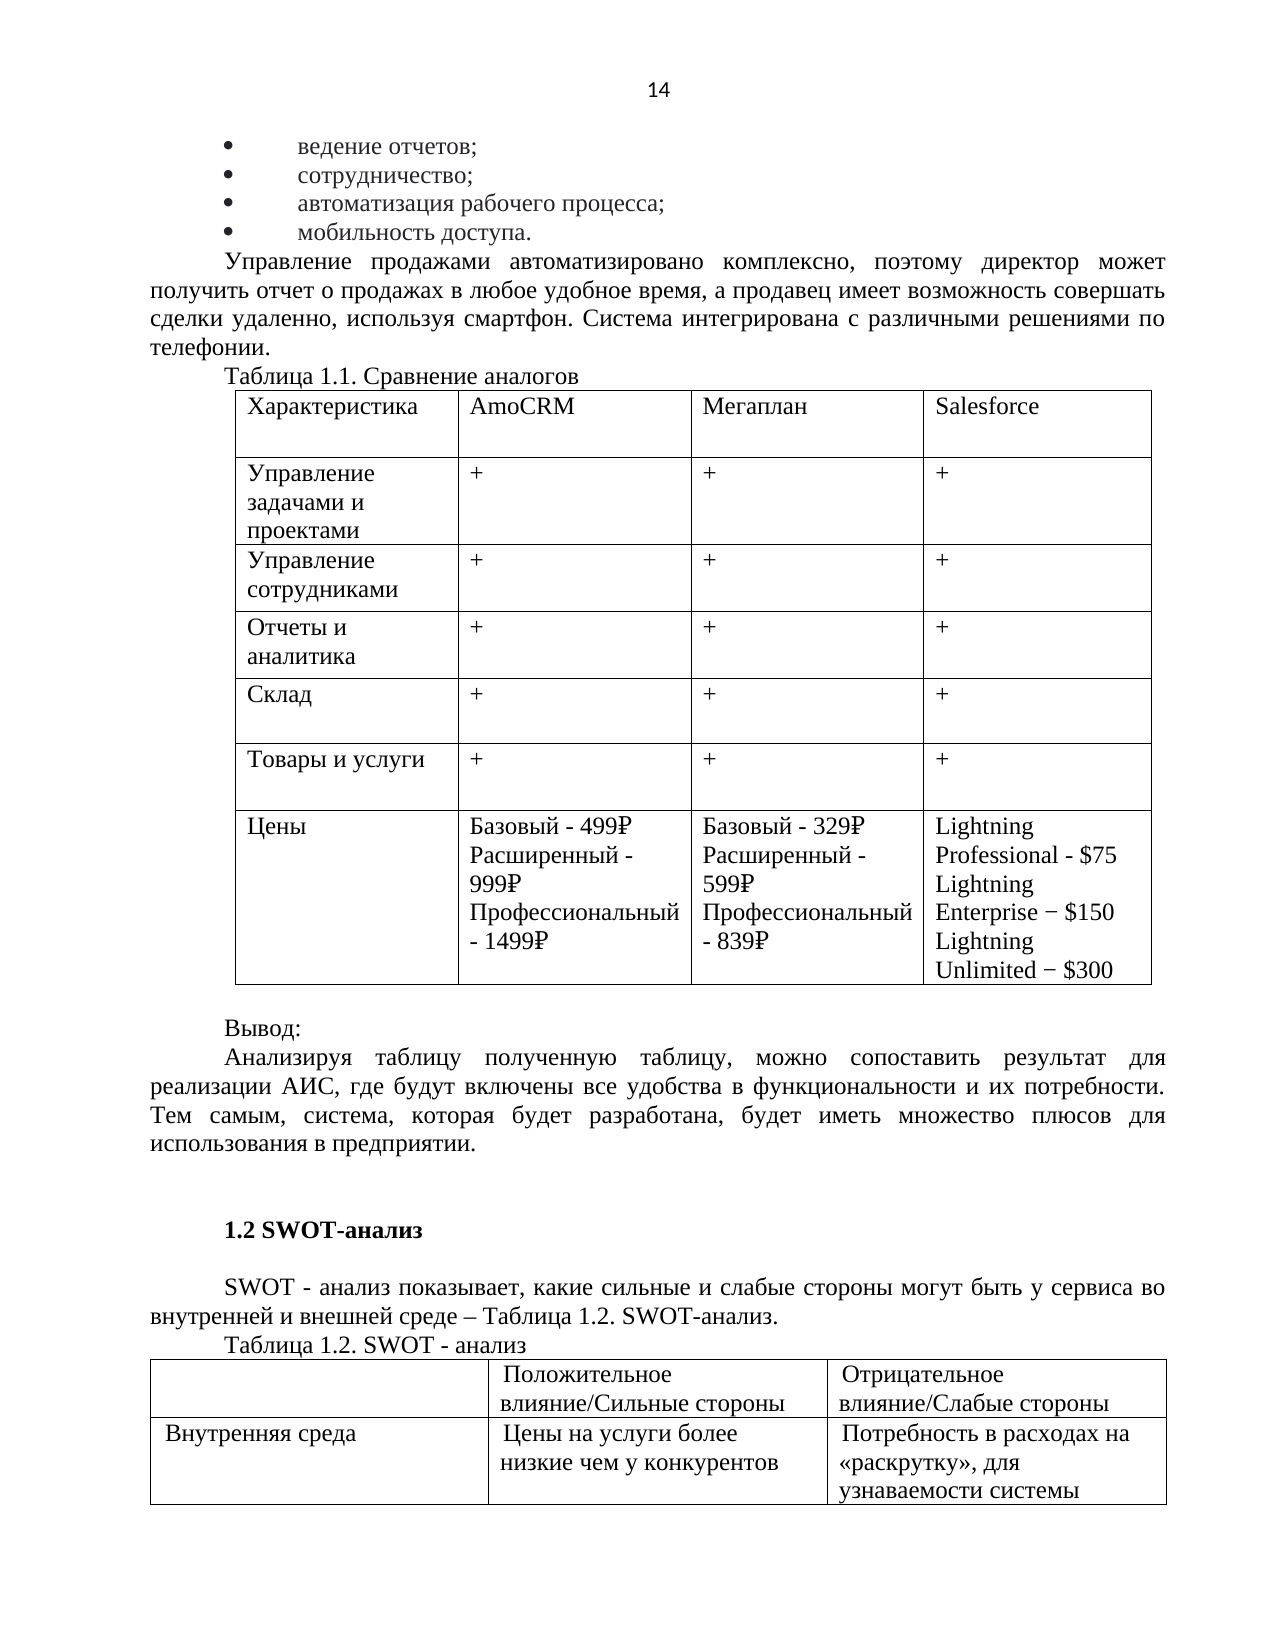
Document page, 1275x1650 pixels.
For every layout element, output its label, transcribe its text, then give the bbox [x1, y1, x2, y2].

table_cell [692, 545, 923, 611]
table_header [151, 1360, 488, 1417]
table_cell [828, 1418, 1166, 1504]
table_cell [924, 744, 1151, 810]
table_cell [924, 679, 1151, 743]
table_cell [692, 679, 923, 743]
text Вывод: [150, 1013, 1167, 1042]
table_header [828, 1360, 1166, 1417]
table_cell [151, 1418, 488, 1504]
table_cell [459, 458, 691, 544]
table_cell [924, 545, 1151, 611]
text Таблица 1.2. SWOT - анализ [150, 1330, 1167, 1358]
text Анализируя таблицу полученную таблицу, можно сопоставить результат для реализации АИС, где будут включены все удобства в функциональности и их потребности. Тем самым, система, которая будет разработана, будет иметь множество плюсов для использования в предприятии. [150, 1042, 1167, 1157]
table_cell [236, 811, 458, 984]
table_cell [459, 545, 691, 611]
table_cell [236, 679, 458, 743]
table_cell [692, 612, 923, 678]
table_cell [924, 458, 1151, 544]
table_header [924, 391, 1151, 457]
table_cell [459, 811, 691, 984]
text SWOT - анализ показывает, какие сильные и слабые стороны могут быть у сервиса во внутренней и внешней среде – Таблица 1.2. SWOT-анализ. [150, 1272, 1167, 1330]
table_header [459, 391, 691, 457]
list автоматизация рабочего процесса; [150, 188, 1167, 217]
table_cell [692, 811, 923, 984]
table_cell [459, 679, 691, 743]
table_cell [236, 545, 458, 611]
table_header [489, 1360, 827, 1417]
text Управление продажами автоматизировано комплексно, поэтому директор может получить отчет о продажах в любое удобное время, а продавец имеет возможность совершать сделки удаленно, используя смартфон. Система интегрирована с различными решениями по телефонии. [150, 246, 1167, 361]
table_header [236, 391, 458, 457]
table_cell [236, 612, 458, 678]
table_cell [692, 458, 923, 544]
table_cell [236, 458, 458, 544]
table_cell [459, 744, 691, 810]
list сотрудничество; [150, 160, 1167, 188]
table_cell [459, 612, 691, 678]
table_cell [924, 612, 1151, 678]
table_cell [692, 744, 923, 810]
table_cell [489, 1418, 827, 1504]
text Таблица 1.1. Сравнение аналогов [150, 361, 1167, 390]
list мобильность доступа. [150, 217, 1167, 246]
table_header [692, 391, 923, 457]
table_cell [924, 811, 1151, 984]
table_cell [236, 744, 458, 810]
subtitle 1.2 SWOT-анализ [150, 1215, 1167, 1243]
list ведение отчетов; [150, 131, 1167, 160]
